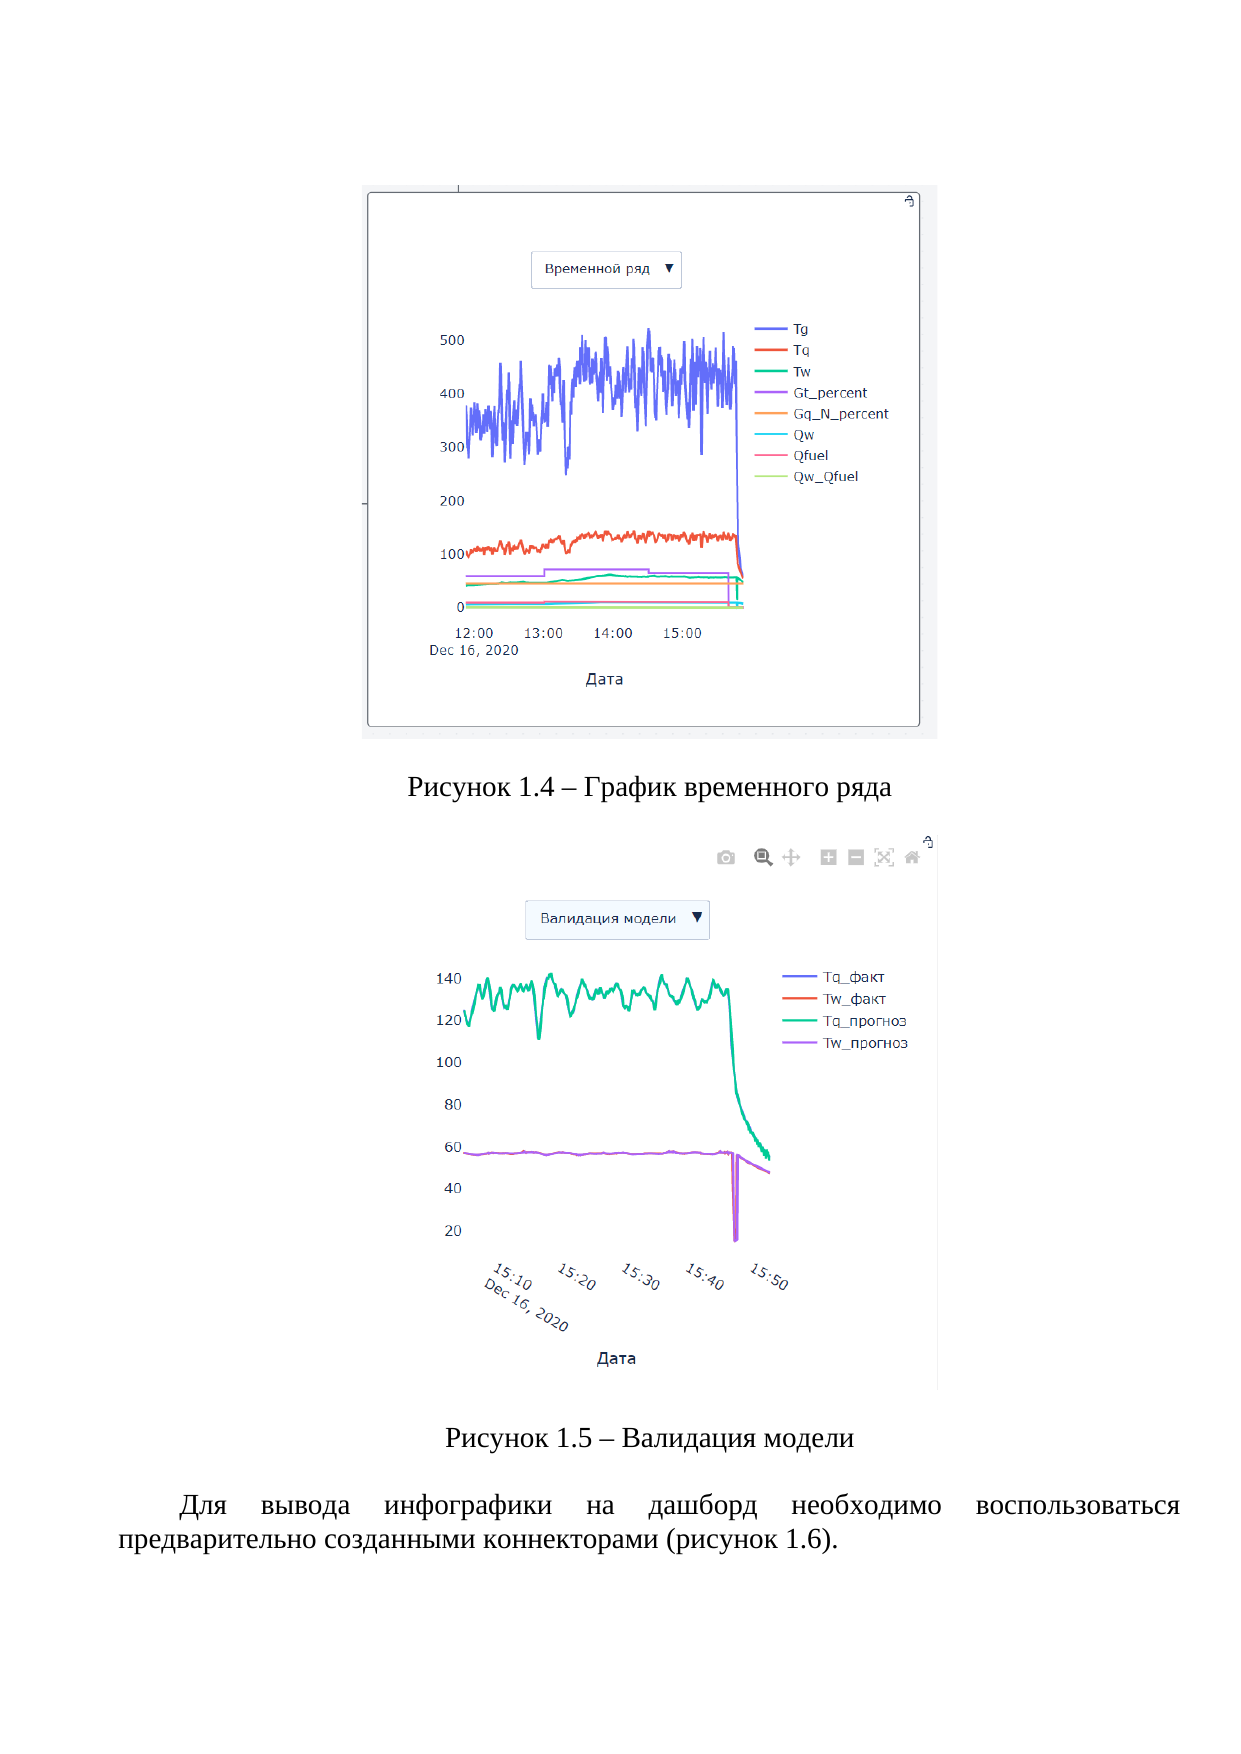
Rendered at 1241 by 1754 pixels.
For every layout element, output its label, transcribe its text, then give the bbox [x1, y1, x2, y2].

text Рисунок 1.5 – Валидация модели [118, 1420, 1181, 1454]
text Для вывода инфографики на дашборд необходимо воспользоваться предварительно созданными коннекторами (рисунок 1.6). [118, 1487, 1181, 1554]
picture [361, 185, 938, 739]
text Рисунок 1.4 – График временного ряда [118, 769, 1181, 802]
picture [361, 835, 938, 1390]
